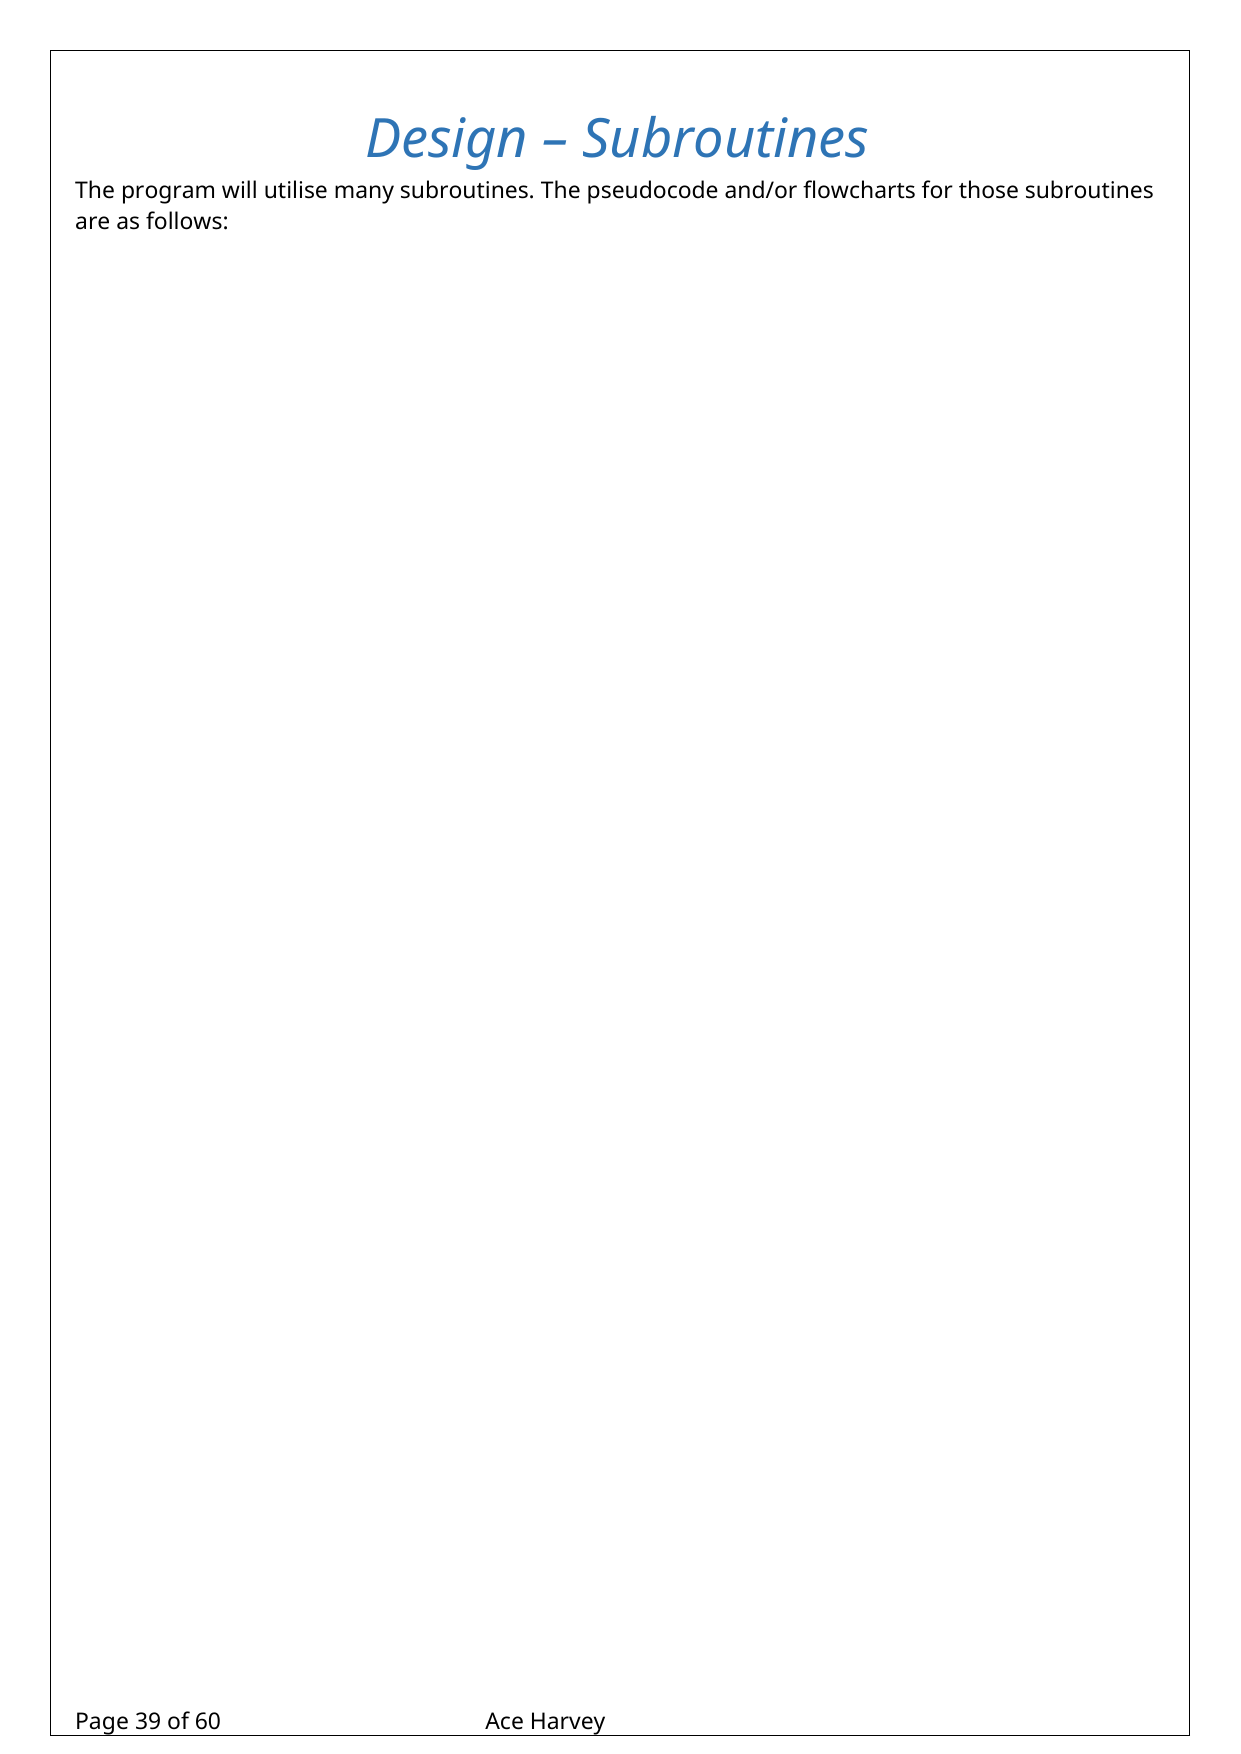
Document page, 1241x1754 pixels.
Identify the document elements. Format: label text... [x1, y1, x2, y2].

subtitle Design – Subroutines [75, 100, 1165, 174]
text The program will utilise many subroutines. The pseudocode and/or flowcharts for those subroutines are as follows: [75, 174, 1165, 236]
